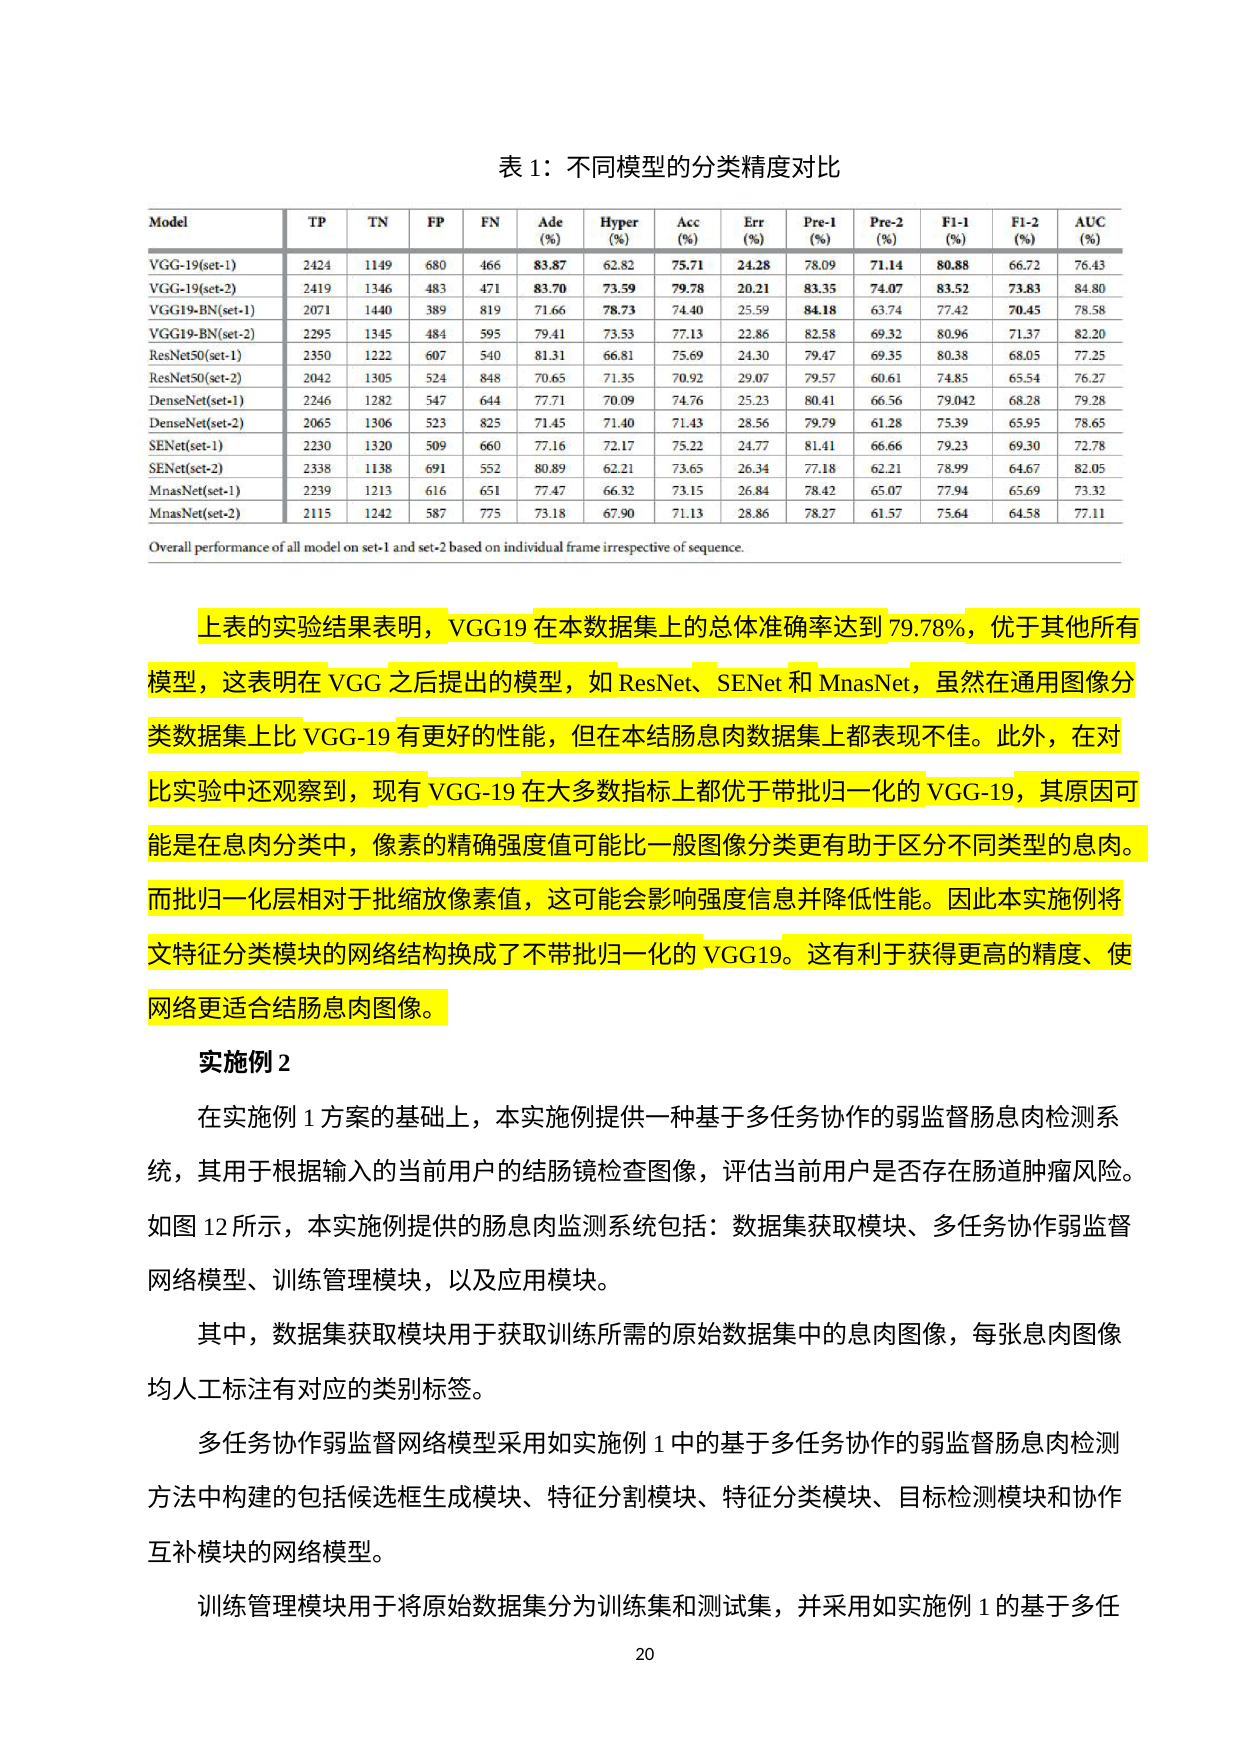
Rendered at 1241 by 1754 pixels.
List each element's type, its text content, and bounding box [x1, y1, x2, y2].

text 其中，数据集获取模块用于获取训练所需的原始数据集中的息肉图像，每张息肉图像均人工标注有对应的类别标签。 [148, 1315, 1142, 1405]
text 上表的实验结果表明，VGG19 在本数据集上的总体准确率达到79.78%，优于其他所有模型，这表明在VGG 之后提出的模型，如ResNet、SENet 和MnasNet，虽然在通用图像分类数据集上比VGG-19 有更好的性能，但在本结肠息肉数据集上都表现不佳。此外，在对比实验中还观察到，现有VGG-19 在大多数指标上都优于带批归一化的VGG-19，其原因可能是在息肉分类中，像素的精确强度值可能比一般图像分类更有助于区分不同类型的息肉。而批归一化层相对于批缩放像素值，这可能会影响强度信息并降低性能。因此本实施例将文特征分类模块的网络结构换成了不带批归一化的VGG19。这有利于获得更高的精度、使网络更适合结肠息肉图像。 [148, 862, 1142, 1025]
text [148, 1587, 1142, 1623]
text 多任务协作弱监督网络模型采用如实施例1中的基于多任务协作的弱监督肠息肉检测方法中构建的包括候选框生成模块、特征分割模块、特征分类模块、目标检测模块和协作互补模块的网络模型。 [148, 1423, 1142, 1568]
picture [134, 202, 1129, 572]
text 表1：不同模型的分类精度对比 [148, 148, 1142, 184]
text 在实施例1方案的基础上，本实施例提供一种基于多任务协作的弱监督肠息肉检测系统，其用于根据输入的当前用户的结肠镜检查图像，评估当前用户是否存在肠道肿瘤风险。如图12所示，本实施例提供的肠息肉监测系统包括：数据集获取模块、多任务协作弱监督网络模型、训练管理模块，以及应用模块。 [148, 1097, 1142, 1297]
text 实施例2 [148, 1043, 1142, 1079]
